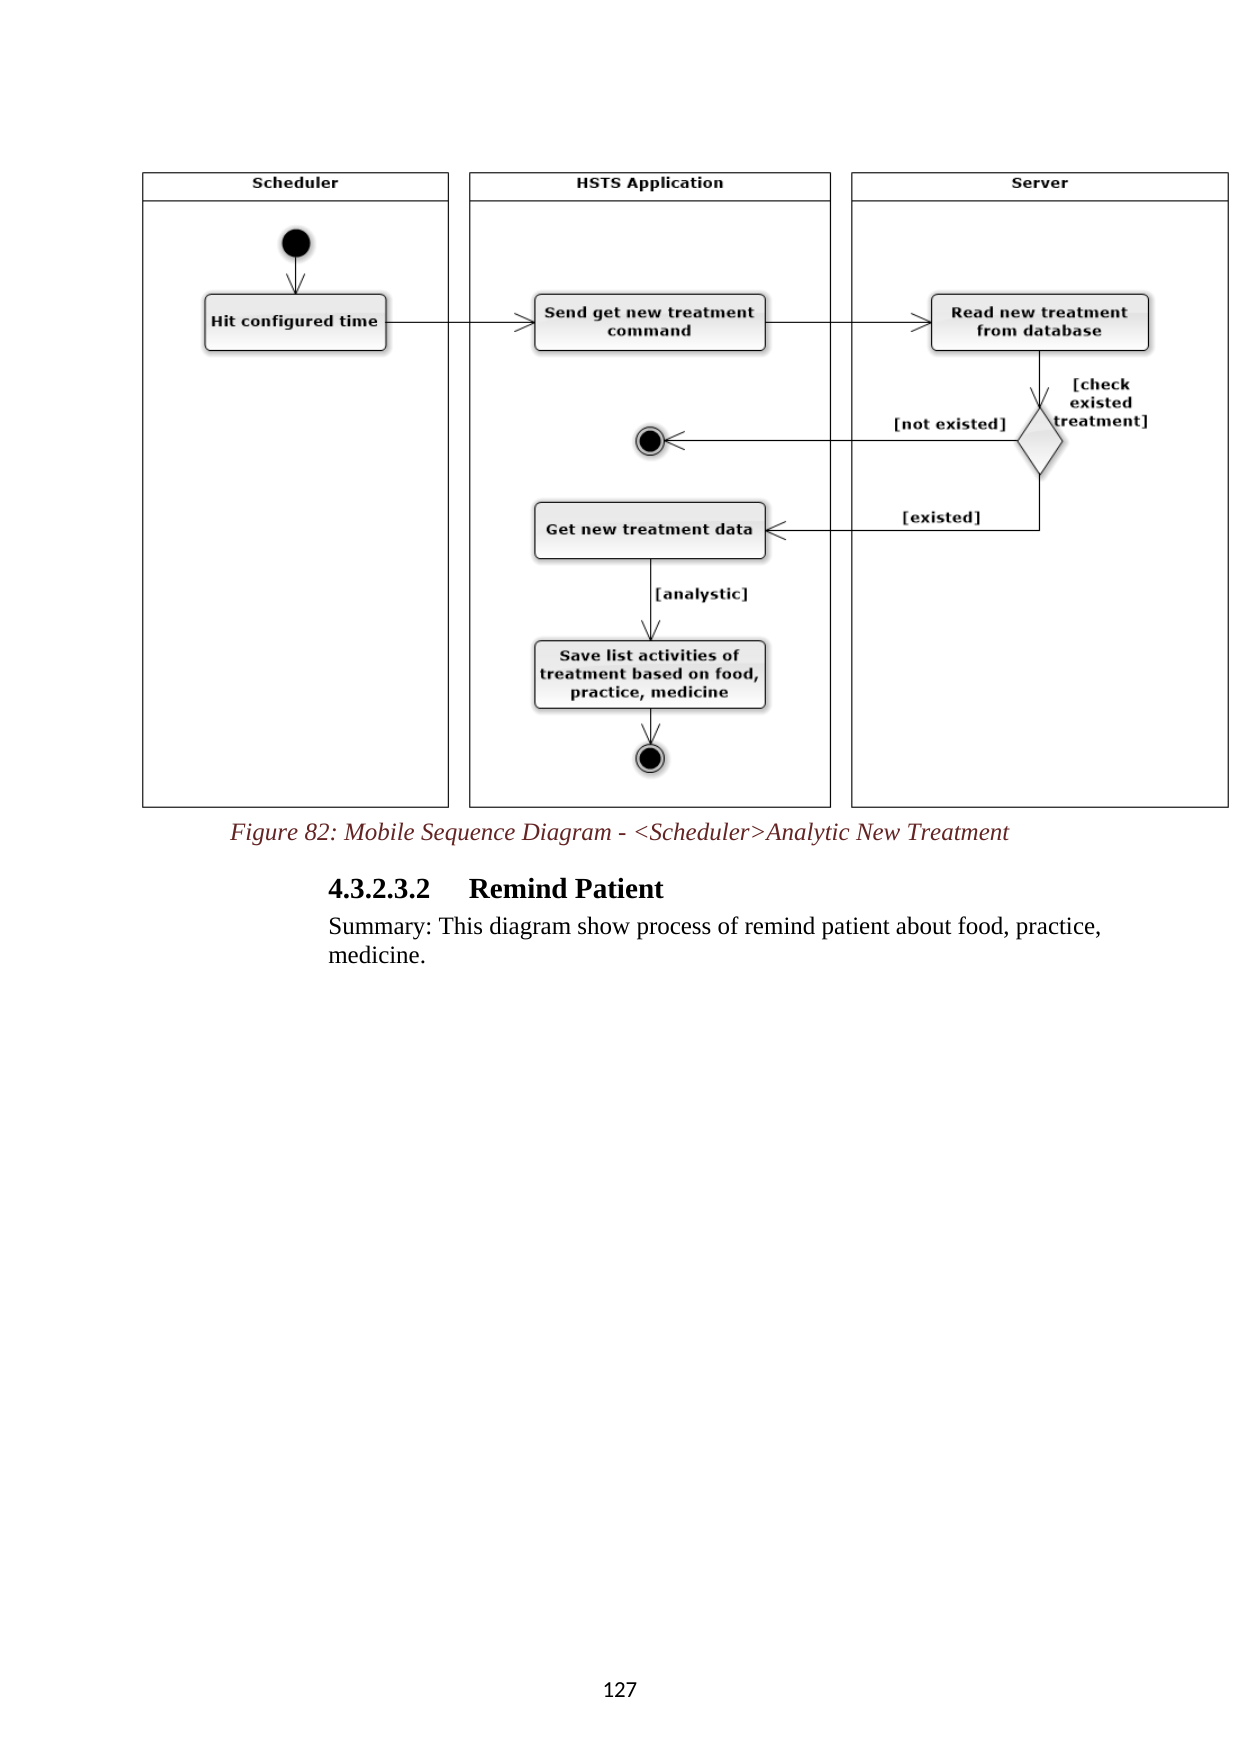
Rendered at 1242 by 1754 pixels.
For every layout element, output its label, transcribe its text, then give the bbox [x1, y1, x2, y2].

text Summary: This diagram show process of remind patient about food, practice, medicine. [328, 911, 1146, 968]
picture [131, 162, 1238, 818]
subtitle Remind Patient [328, 871, 1146, 905]
text Figure 82: Mobile Sequence Diagram - <Scheduler>Analytic New Treatment [94, 817, 1146, 846]
